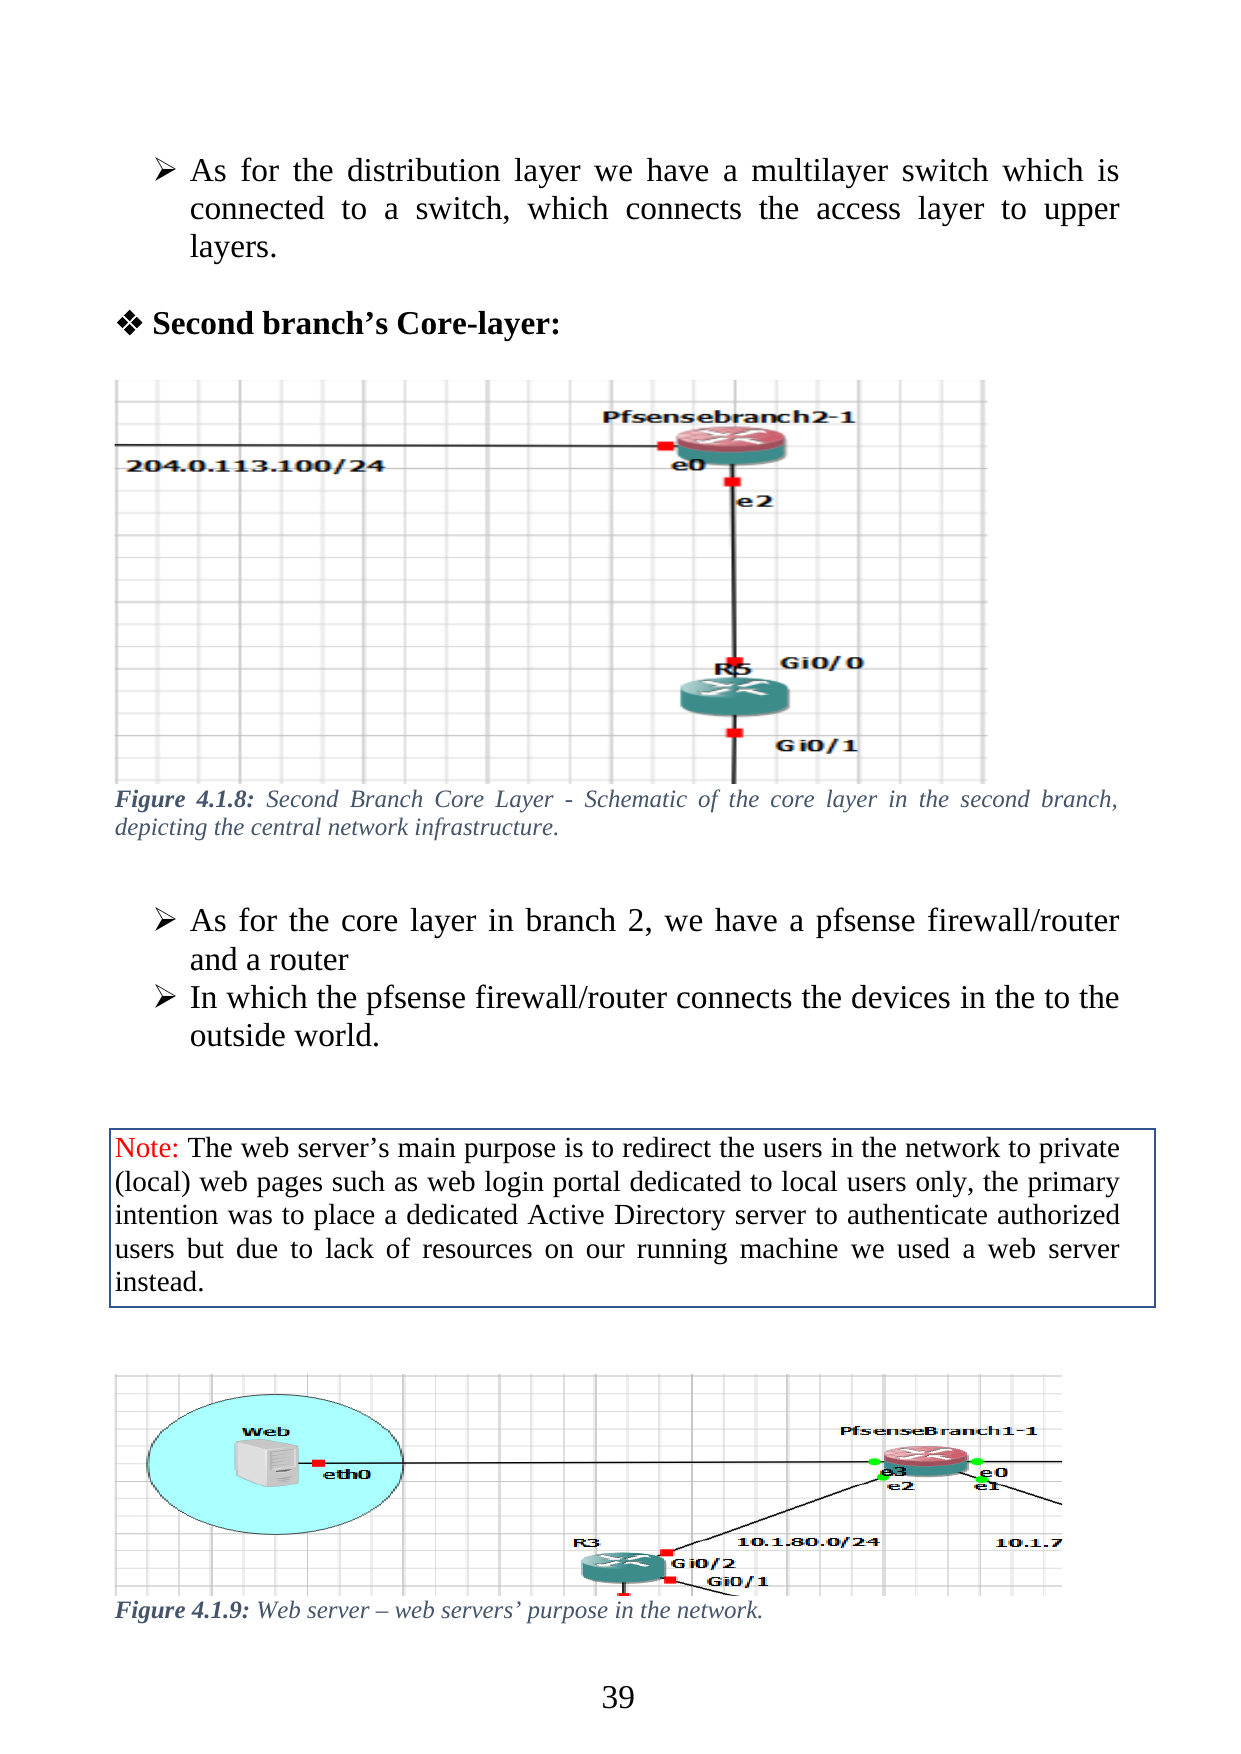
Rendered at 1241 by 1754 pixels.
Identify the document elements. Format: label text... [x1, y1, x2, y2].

list As for the distribution layer we have a multilayer switch which is connected to a switch, which connects the access layer to upper layers. [152, 150, 1121, 265]
text Note: The web server’s main purpose is to redirect the users in the network to private (local) web pages such as web login portal dedicated to local users only, the primary intention was to place a dedicated Active Directory server to authenticate authorized users but due to lack of resources on our running machine we used a web server instead. [114, 1130, 1121, 1298]
picture [114, 380, 988, 784]
list As for the core layer in branch 2, we have a pfsense firewall/router and a router [152, 900, 1121, 977]
text Figure 4.1.9: Web server – web servers’ purpose in the network. [114, 1595, 1121, 1624]
picture [114, 1374, 1063, 1596]
list In which the pfsense firewall/router connects the devices in the to the outside world. [152, 977, 1121, 1054]
text Figure 4.1.8: Second Branch Core Layer - Schematic of the core layer in the second branch, depicting the central network infrastructure. [114, 784, 1121, 841]
list Second branch’s Core-layer: [114, 303, 1121, 342]
